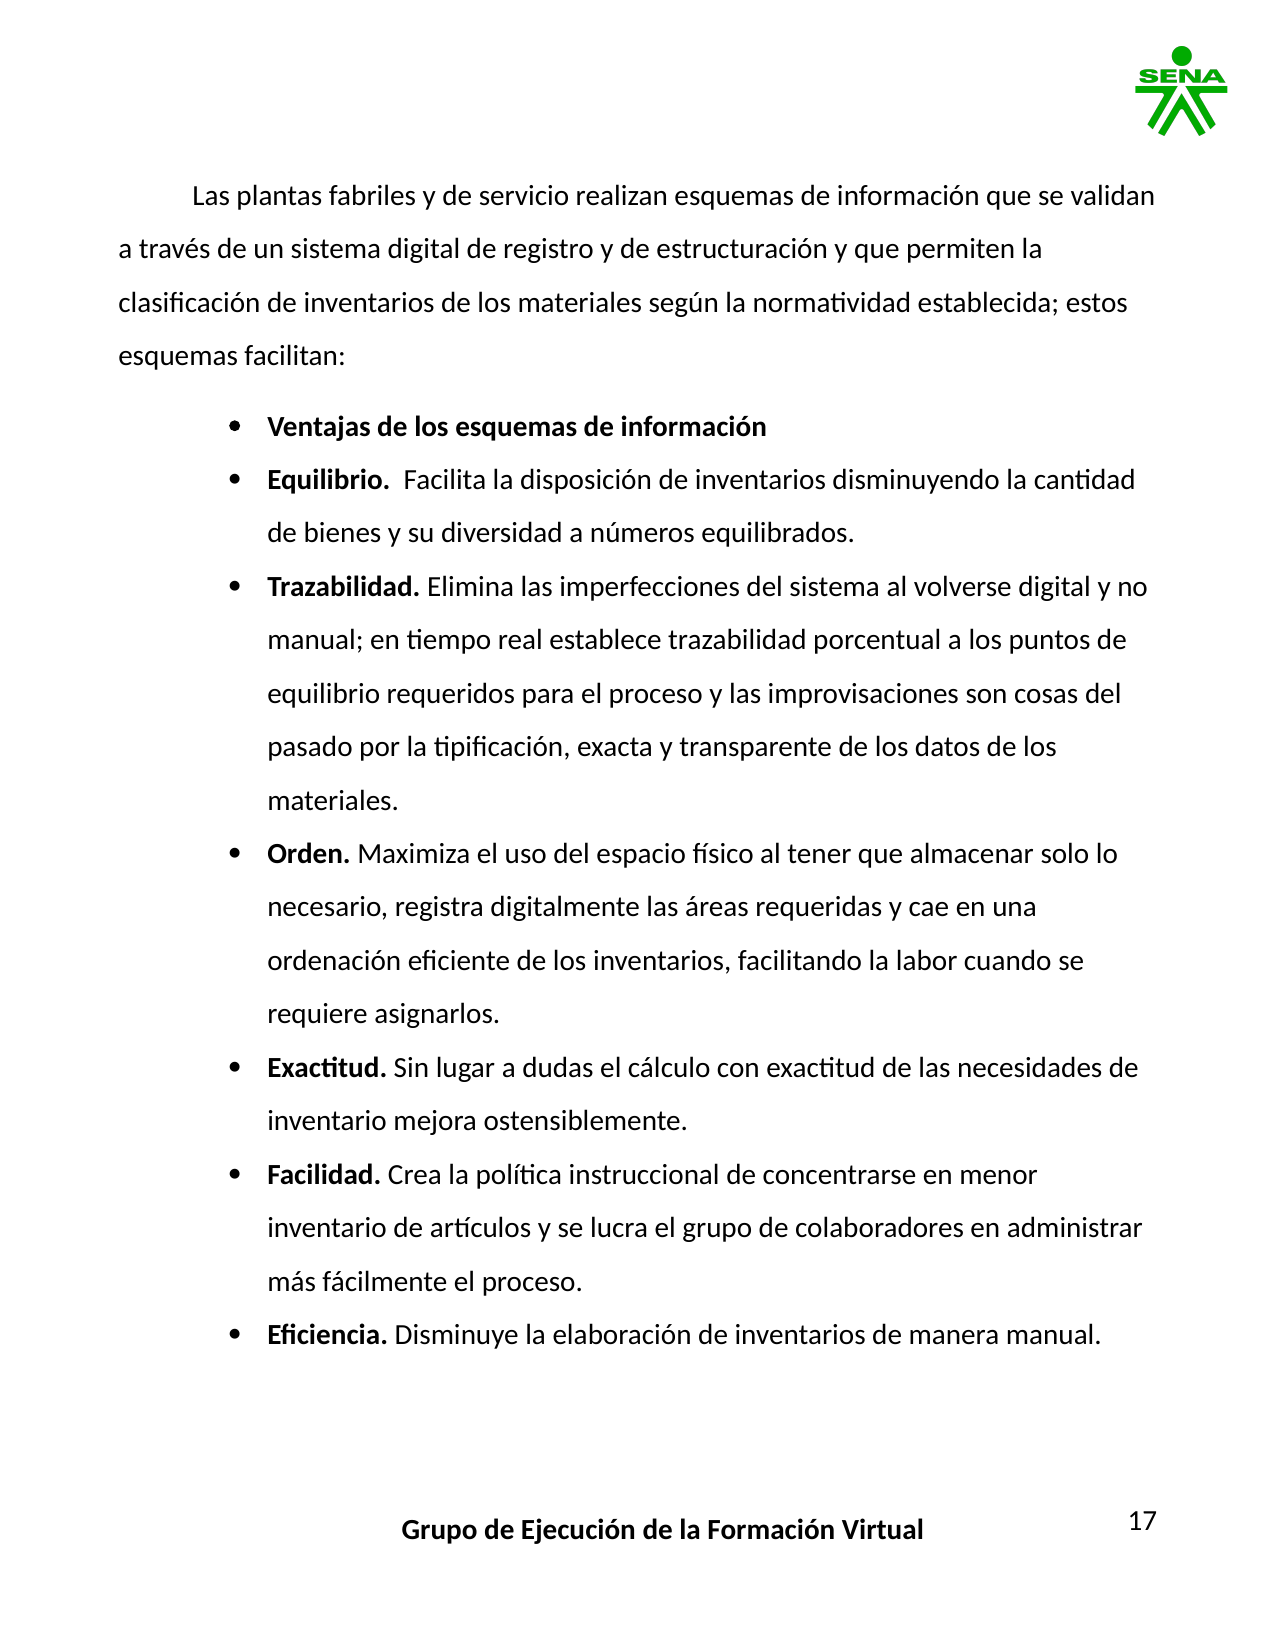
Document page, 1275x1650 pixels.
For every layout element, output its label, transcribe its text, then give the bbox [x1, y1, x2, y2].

list Eficiencia. Disminuye la elaboración de inventarios de manera manual. [229, 1316, 1157, 1352]
list Trazabilidad. Elimina las imperfecciones del sistema al volverse digital y no manual; en tiempo real establece trazabilidad porcentual a los puntos de equilibrio requeridos para el proceso y las improvisaciones son cosas del pasado por la tipificación, exacta y transparente de los datos de los materiales. [229, 568, 1157, 817]
list Exactitud. Sin lugar a dudas el cálculo con exactitud de las necesidades de inventario mejora ostensiblemente. [229, 1049, 1157, 1138]
list Facilidad. Crea la política instruccional de concentrarse en menor inventario de artículos y se lucra el grupo de colaboradores en administrar más fácilmente el proceso. [229, 1156, 1157, 1298]
list Ventajas de los esquemas de información [229, 408, 1157, 443]
list Orden. Maximiza el uso del espacio físico al tener que almacenar solo lo necesario, registra digitalmente las áreas requeridas y cae en una ordenación eficiente de los inventarios, facilitando la labor cuando se requiere asignarlos. [229, 835, 1157, 1031]
picture [1135, 46, 1228, 136]
text Las plantas fabriles y de servicio realizan esquemas de información que se validan a través de un sistema digital de registro y de estructuración y que permiten la clasificación de inventarios de los materiales según la normatividad establecida; estos esquemas facilitan: [118, 177, 1157, 373]
list Equilibrio. Facilita la disposición de inventarios disminuyendo la cantidad de bienes y su diversidad a números equilibrados. [229, 461, 1157, 550]
